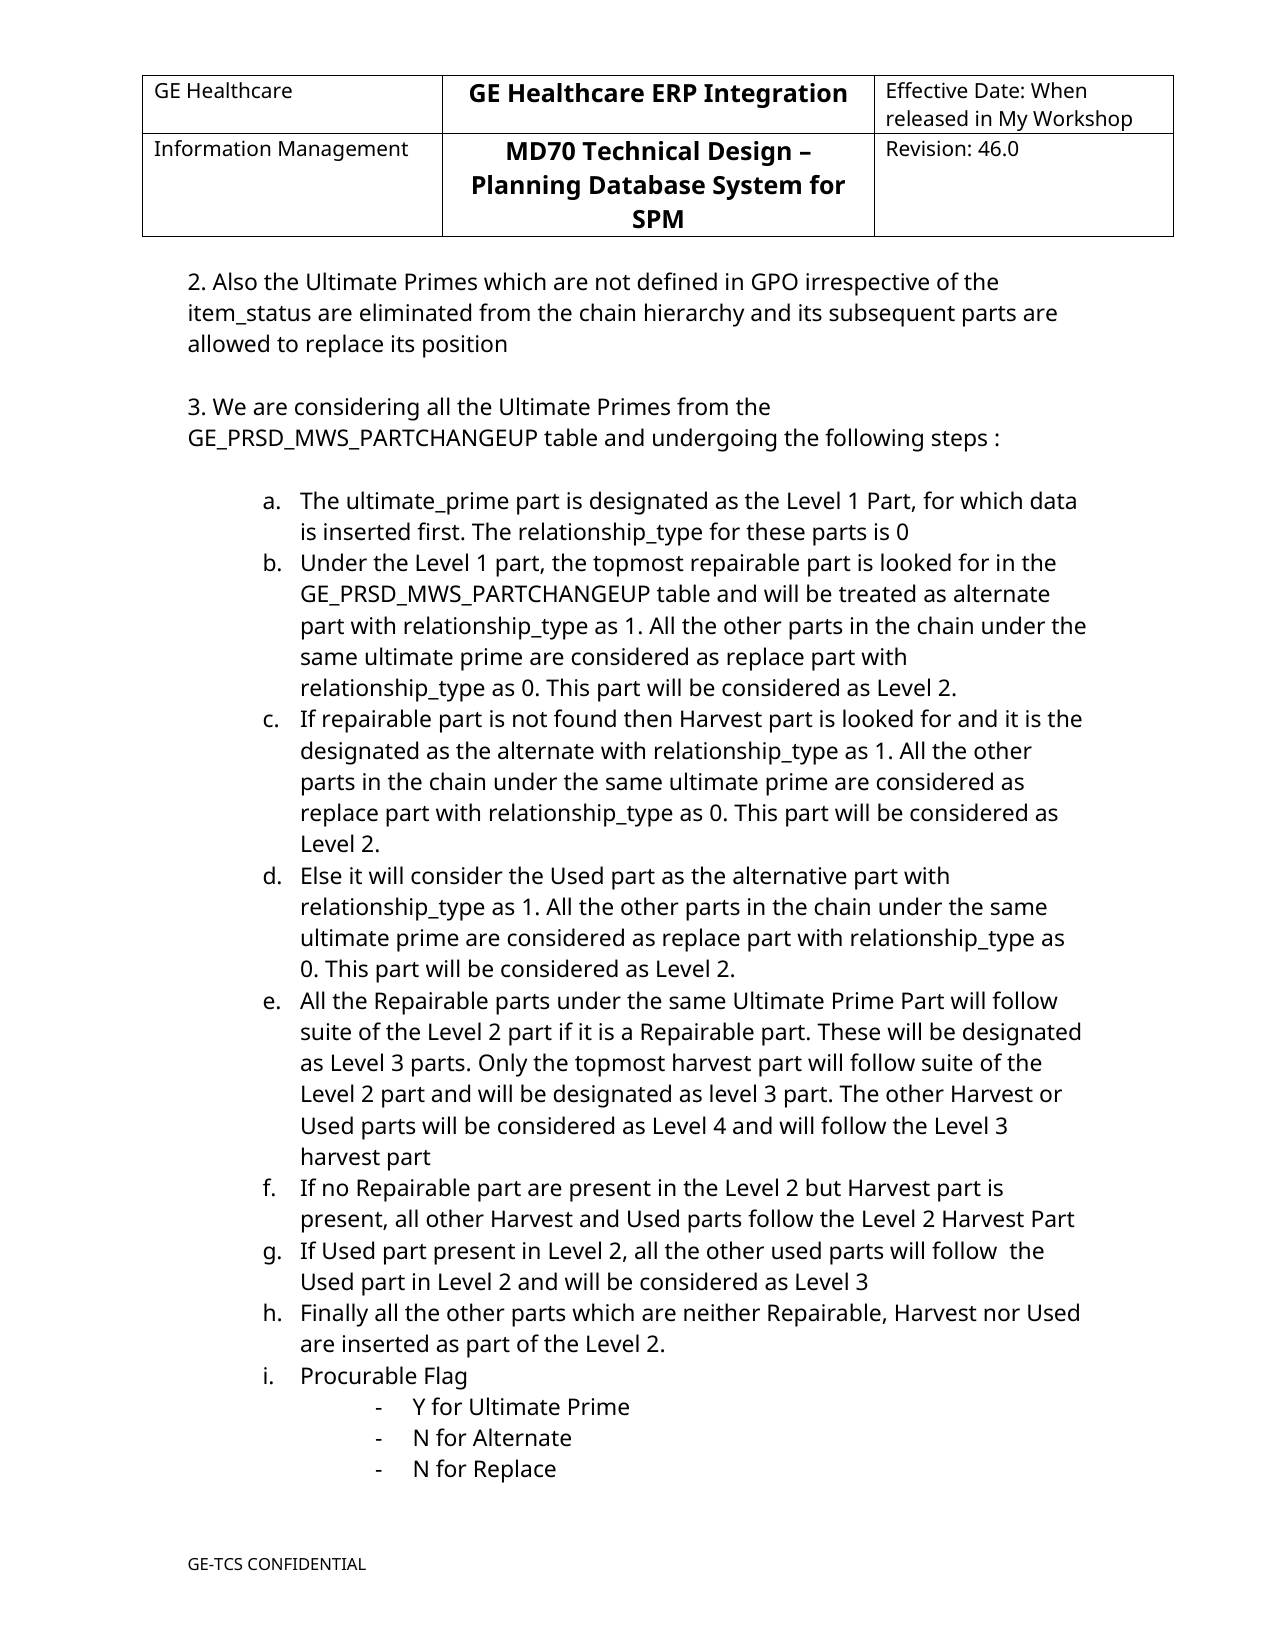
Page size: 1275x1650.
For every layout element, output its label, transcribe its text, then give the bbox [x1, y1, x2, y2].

list Under the Level 1 part, the topmost repairable part is looked for in the GE_PRSD_MWS_PARTCHANGEUP table and will be treated as alternate part with relationship_type as 1. All the other parts in the chain under the same ultimate prime are considered as replace part with relationship_type as 0. This part will be considered as Level 2. [262, 547, 1088, 703]
list If repairable part is not found then Harvest part is looked for and it is the designated as the alternate with relationship_type as 1. All the other parts in the chain under the same ultimate prime are considered as replace part with relationship_type as 0. This part will be considered as Level 2. [262, 703, 1088, 860]
list Y for Ultimate Prime [375, 1391, 1088, 1422]
list Else it will consider the Used part as the alternative part with relationship_type as 1. All the other parts in the chain under the same ultimate prime are considered as replace part with relationship_type as 0. This part will be considered as Level 2. [262, 860, 1088, 985]
list All the Repairable parts under the same Ultimate Prime Part will follow suite of the Level 2 part if it is a Repairable part. These will be designated as Level 3 parts. Only the topmost harvest part will follow suite of the Level 2 part and will be designated as level 3 part. The other Harvest or Used parts will be considered as Level 4 and will follow the Level 3 harvest part [262, 985, 1088, 1172]
list N for Alternate [375, 1422, 1088, 1453]
list Finally all the other parts which are neither Repairable, Harvest nor Used are inserted as part of the Level 2. [262, 1297, 1088, 1360]
list If no Repairable part are present in the Level 2 but Harvest part is present, all other Harvest and Used parts follow the Level 2 Harvest Part [262, 1172, 1088, 1235]
list If Used part present in Level 2, all the other used parts will follow the Used part in Level 2 and will be considered as Level 3 [262, 1235, 1088, 1297]
text 2. Also the Ultimate Primes which are not defined in GPO irrespective of the item_status are eliminated from the chain hierarchy and its subsequent parts are allowed to replace its position [187, 266, 1088, 360]
text 3. We are considering all the Ultimate Primes from the GE_PRSD_MWS_PARTCHANGEUP table and undergoing the following steps : [187, 391, 1088, 453]
list Procurable Flag [262, 1360, 1088, 1391]
list N for Replace [375, 1453, 1088, 1485]
list The ultimate_prime part is designated as the Level 1 Part, for which data is inserted first. The relationship_type for these parts is 0 [262, 485, 1088, 547]
